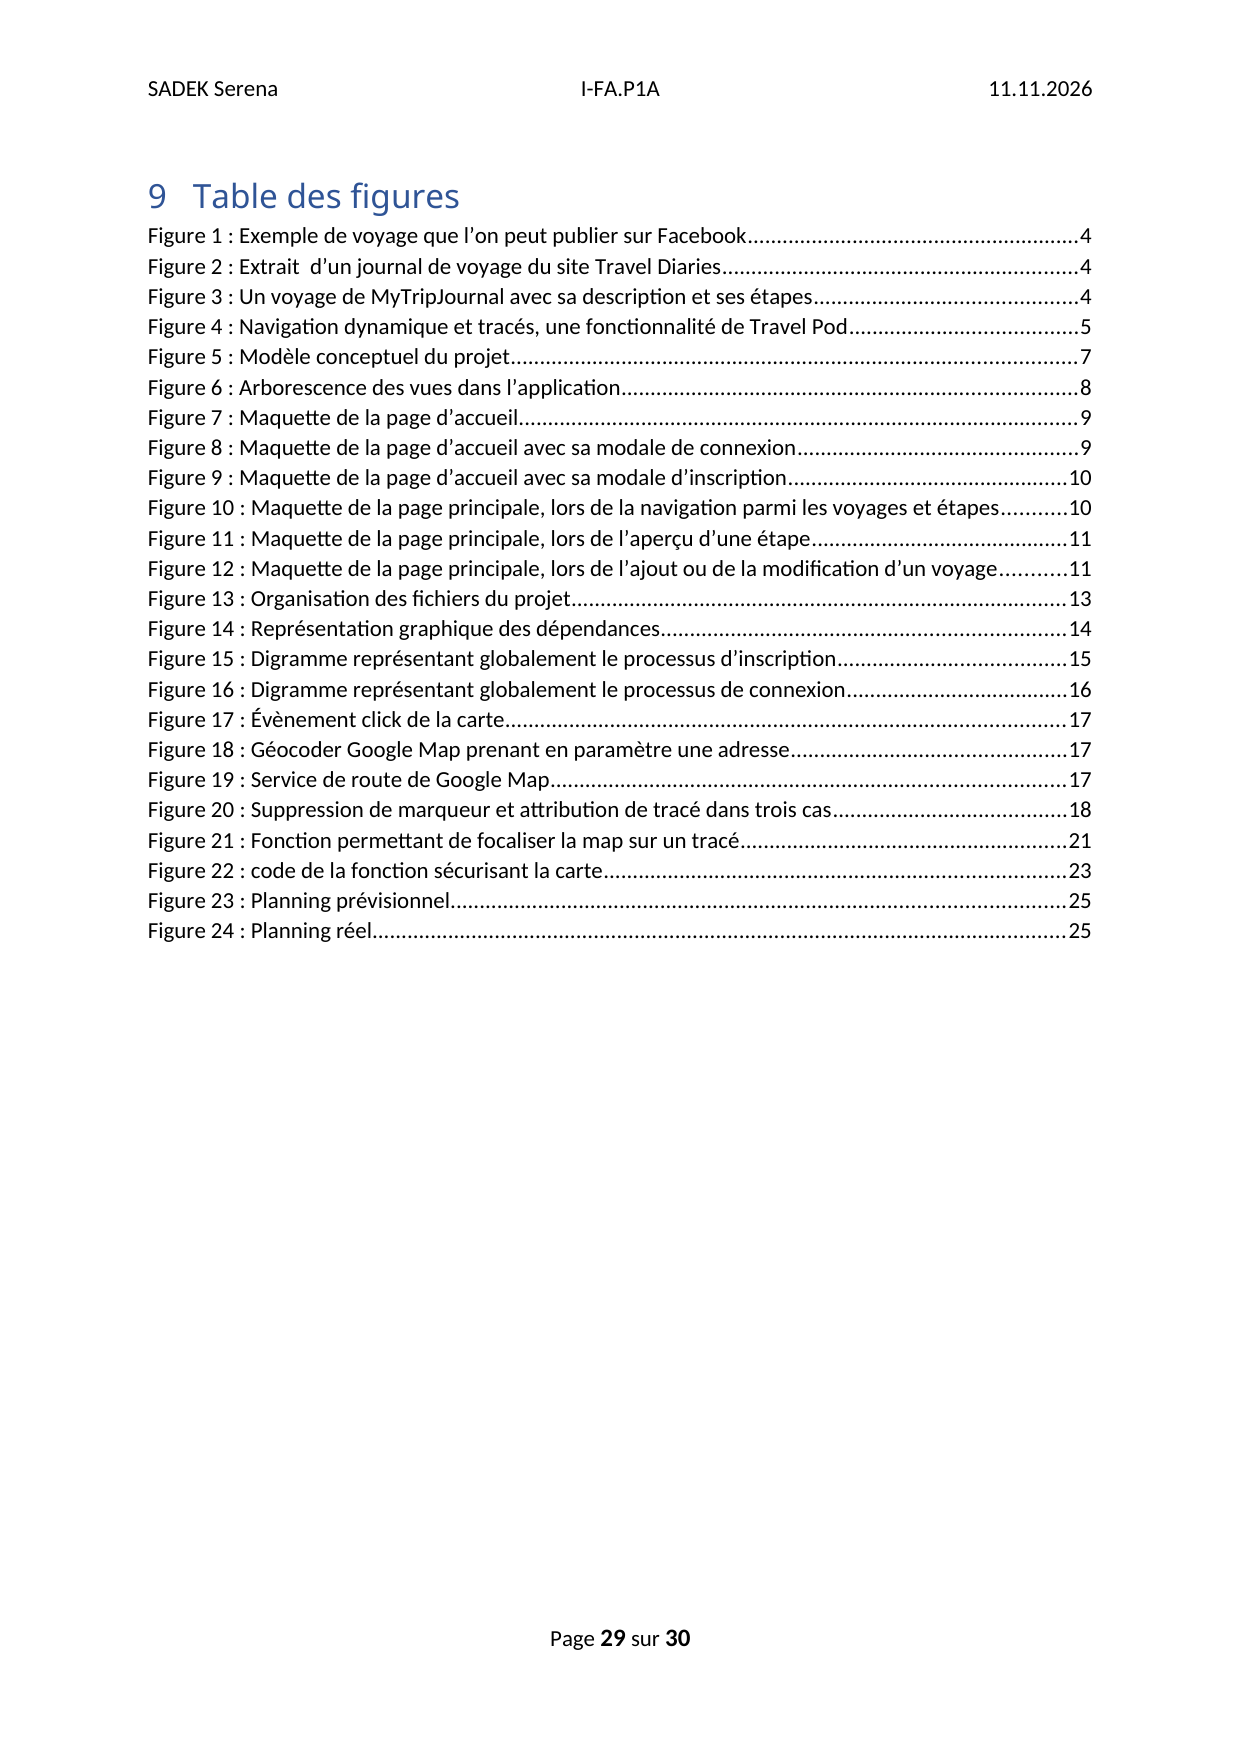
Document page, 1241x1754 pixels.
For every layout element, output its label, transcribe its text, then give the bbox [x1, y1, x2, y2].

text Figure 1 : Exemple de voyage que l’on peut publier sur Facebook 4 [148, 222, 1093, 249]
text Figure 22 : code de la fonction sécurisant la carte 23 [148, 856, 1093, 884]
text Figure 19 : Service de route de Google Map 17 [148, 765, 1093, 793]
text Figure 4 : Navigation dynamique et tracés, une fonctionnalité de Travel Pod 5 [148, 312, 1093, 340]
text Figure 14 : Représentation graphique des dépendances 14 [148, 614, 1093, 642]
text Figure 8 : Maquette de la page d’accueil avec sa modale de connexion 9 [148, 433, 1093, 461]
text Figure 2 : Extrait d’un journal de voyage du site Travel Diaries 4 [148, 252, 1093, 280]
text Figure 23 : Planning prévisionnel 25 [148, 886, 1093, 914]
text Figure 21 : Fonction permettant de focaliser la map sur un tracé 21 [148, 826, 1093, 854]
text Figure 20 : Suppression de marqueur et attribution de tracé dans trois cas 18 [148, 796, 1093, 823]
text Figure 12 : Maquette de la page principale, lors de l’ajout ou de la modification d’un voyage 11 [148, 554, 1093, 582]
text Figure 7 : Maquette de la page d’accueil. 9 [148, 403, 1093, 431]
text Figure 11 : Maquette de la page principale, lors de l’aperçu d’une étape 11 [148, 524, 1093, 552]
text Figure 10 : Maquette de la page principale, lors de la navigation parmi les voyages et étapes 10 [148, 493, 1093, 521]
text Figure 17 : Évènement click de la carte 17 [148, 705, 1093, 733]
text Figure 6 : Arborescence des vues dans l’application 8 [148, 373, 1093, 401]
text Figure 18 : Géocoder Google Map prenant en paramètre une adresse 17 [148, 735, 1093, 763]
subtitle Table des figures [148, 173, 1093, 218]
text Figure 5 : Modèle conceptuel du projet 7 [148, 342, 1093, 370]
text Figure 3 : Un voyage de MyTripJournal avec sa description et ses étapes 4 [148, 282, 1093, 310]
text Figure 15 : Digramme représentant globalement le processus d’inscription 15 [148, 644, 1093, 672]
text Figure 24 : Planning réel 25 [148, 916, 1093, 944]
text Figure 9 : Maquette de la page d’accueil avec sa modale d’inscription 10 [148, 463, 1093, 491]
text Figure 16 : Digramme représentant globalement le processus de connexion 16 [148, 675, 1093, 703]
text Figure 13 : Organisation des fichiers du projet 13 [148, 584, 1093, 612]
